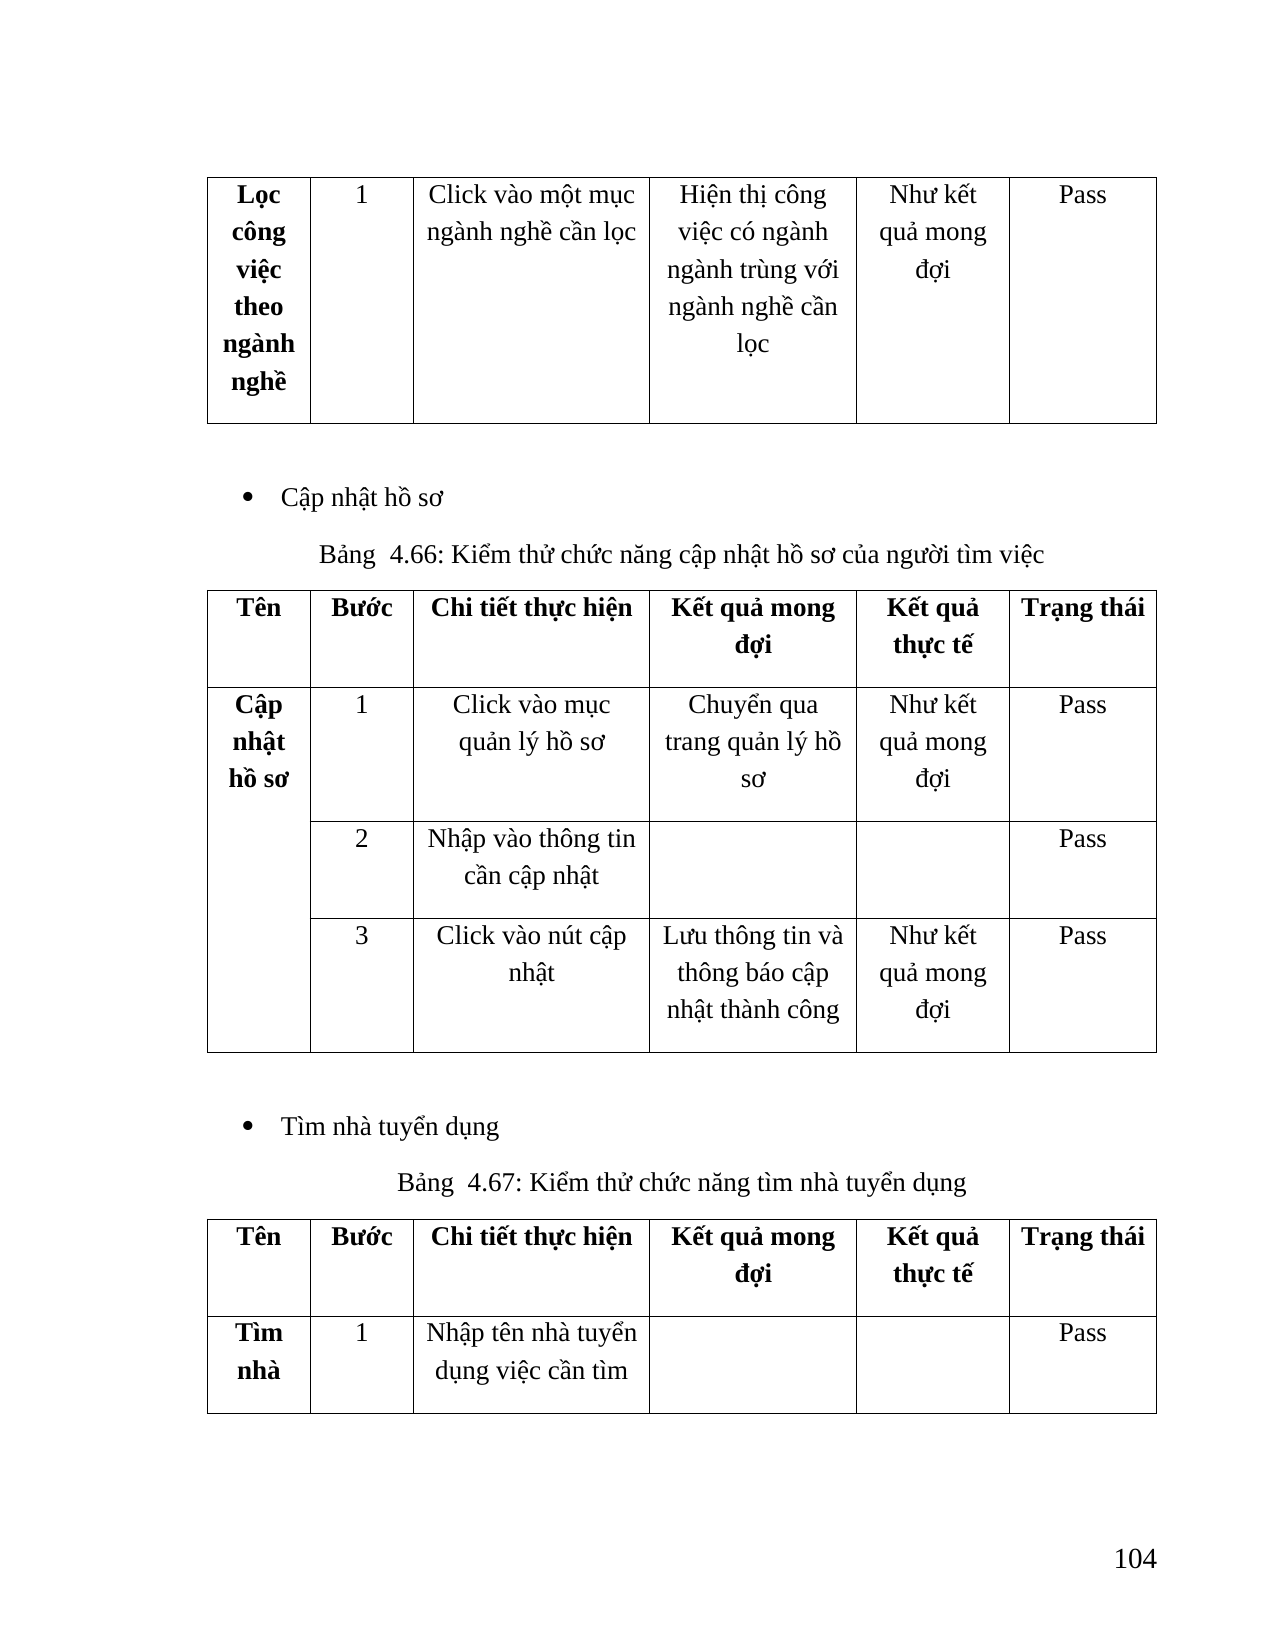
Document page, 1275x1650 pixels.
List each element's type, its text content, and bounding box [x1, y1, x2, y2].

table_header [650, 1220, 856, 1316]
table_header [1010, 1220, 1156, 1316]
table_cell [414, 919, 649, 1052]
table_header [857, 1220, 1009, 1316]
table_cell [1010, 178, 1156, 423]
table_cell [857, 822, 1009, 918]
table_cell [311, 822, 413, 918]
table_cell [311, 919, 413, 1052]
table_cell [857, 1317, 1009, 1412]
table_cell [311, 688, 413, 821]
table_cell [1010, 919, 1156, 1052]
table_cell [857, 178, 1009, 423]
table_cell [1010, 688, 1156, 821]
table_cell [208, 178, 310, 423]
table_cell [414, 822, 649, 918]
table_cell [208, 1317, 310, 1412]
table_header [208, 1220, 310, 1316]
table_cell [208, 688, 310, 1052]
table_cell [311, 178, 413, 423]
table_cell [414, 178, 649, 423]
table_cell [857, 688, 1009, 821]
list Tìm nhà tuyển dụng [243, 1110, 1157, 1141]
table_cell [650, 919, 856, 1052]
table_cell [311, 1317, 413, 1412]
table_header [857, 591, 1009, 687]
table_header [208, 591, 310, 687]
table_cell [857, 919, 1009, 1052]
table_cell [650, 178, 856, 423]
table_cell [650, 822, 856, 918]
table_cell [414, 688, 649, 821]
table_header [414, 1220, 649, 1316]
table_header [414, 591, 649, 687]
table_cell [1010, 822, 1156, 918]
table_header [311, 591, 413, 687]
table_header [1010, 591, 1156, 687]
list Cập nhật hồ sơ [243, 481, 1157, 512]
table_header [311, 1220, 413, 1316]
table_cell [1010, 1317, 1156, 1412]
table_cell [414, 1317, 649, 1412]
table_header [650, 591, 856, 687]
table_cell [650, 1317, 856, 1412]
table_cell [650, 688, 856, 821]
